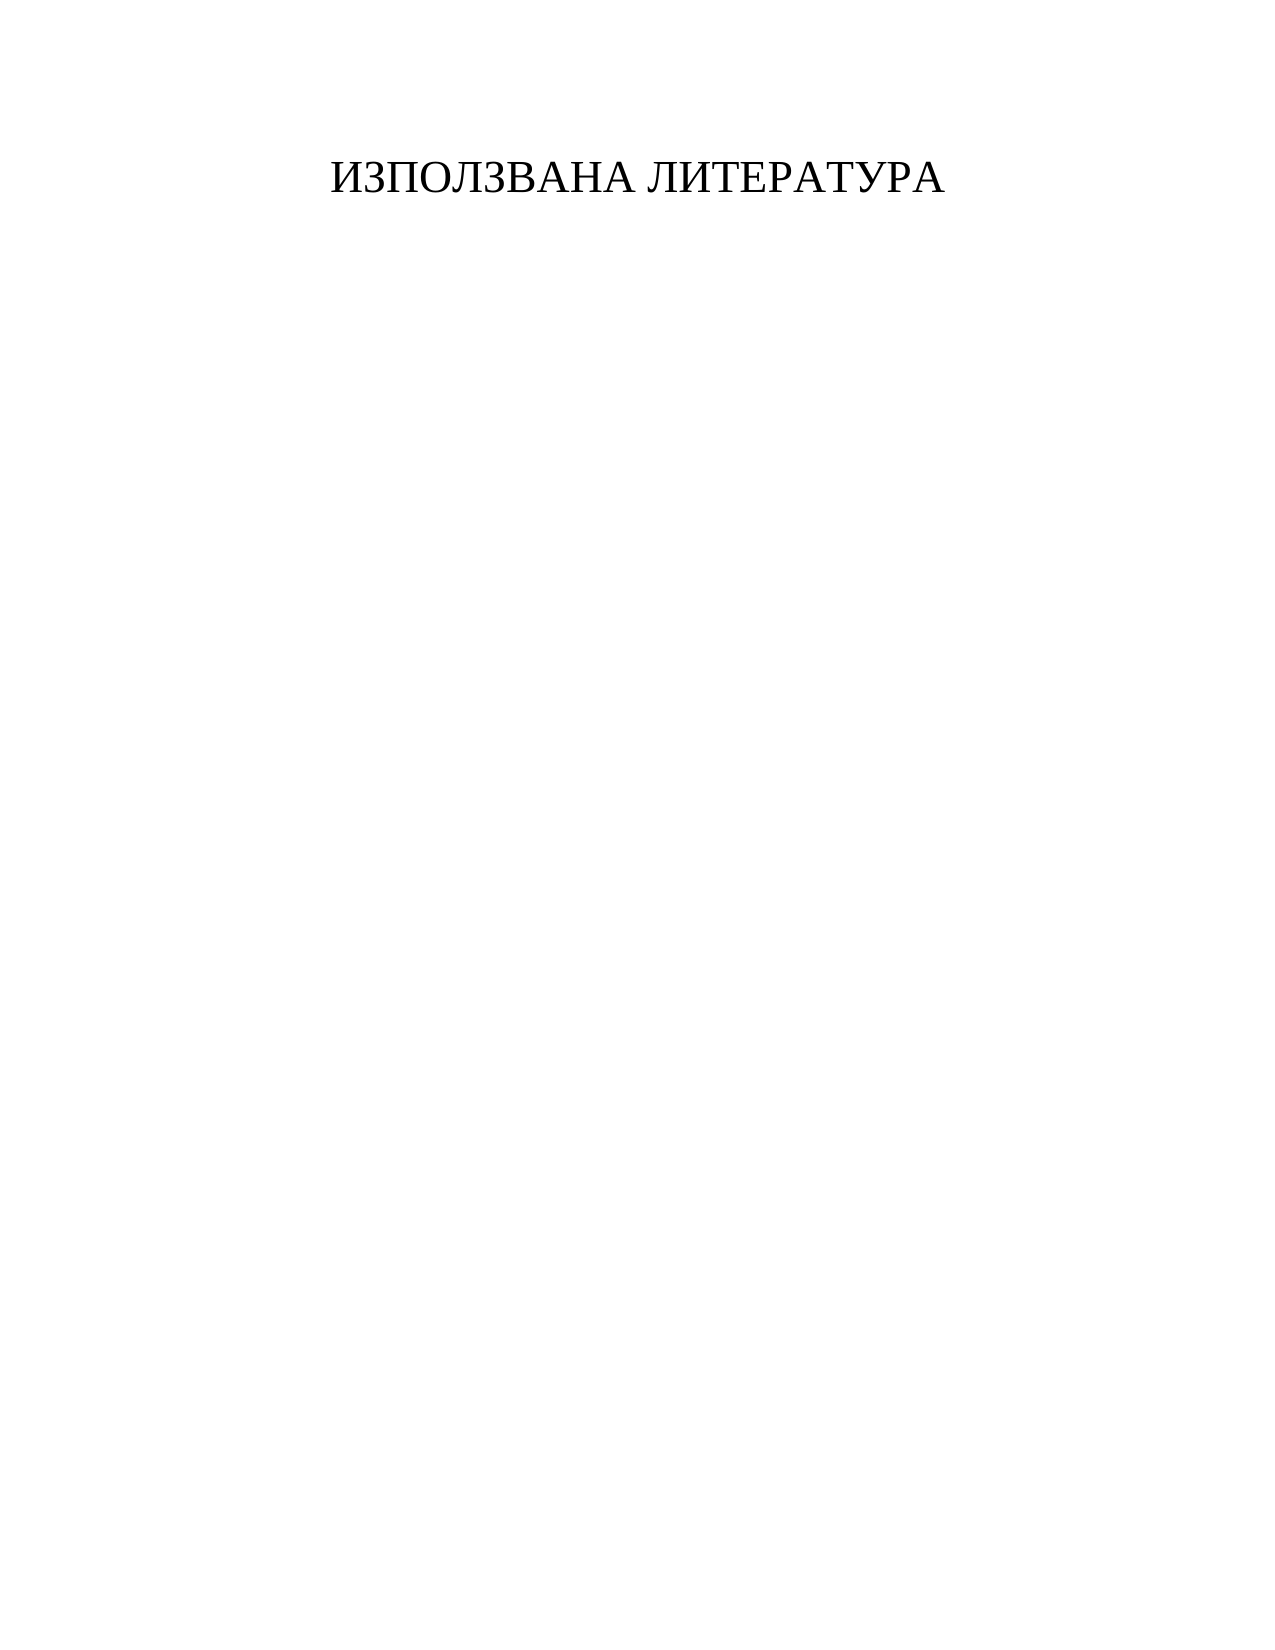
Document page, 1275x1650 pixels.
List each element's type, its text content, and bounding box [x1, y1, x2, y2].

text ИЗПОЛЗВАНА ЛИТЕРАТУРА [150, 150, 1125, 203]
